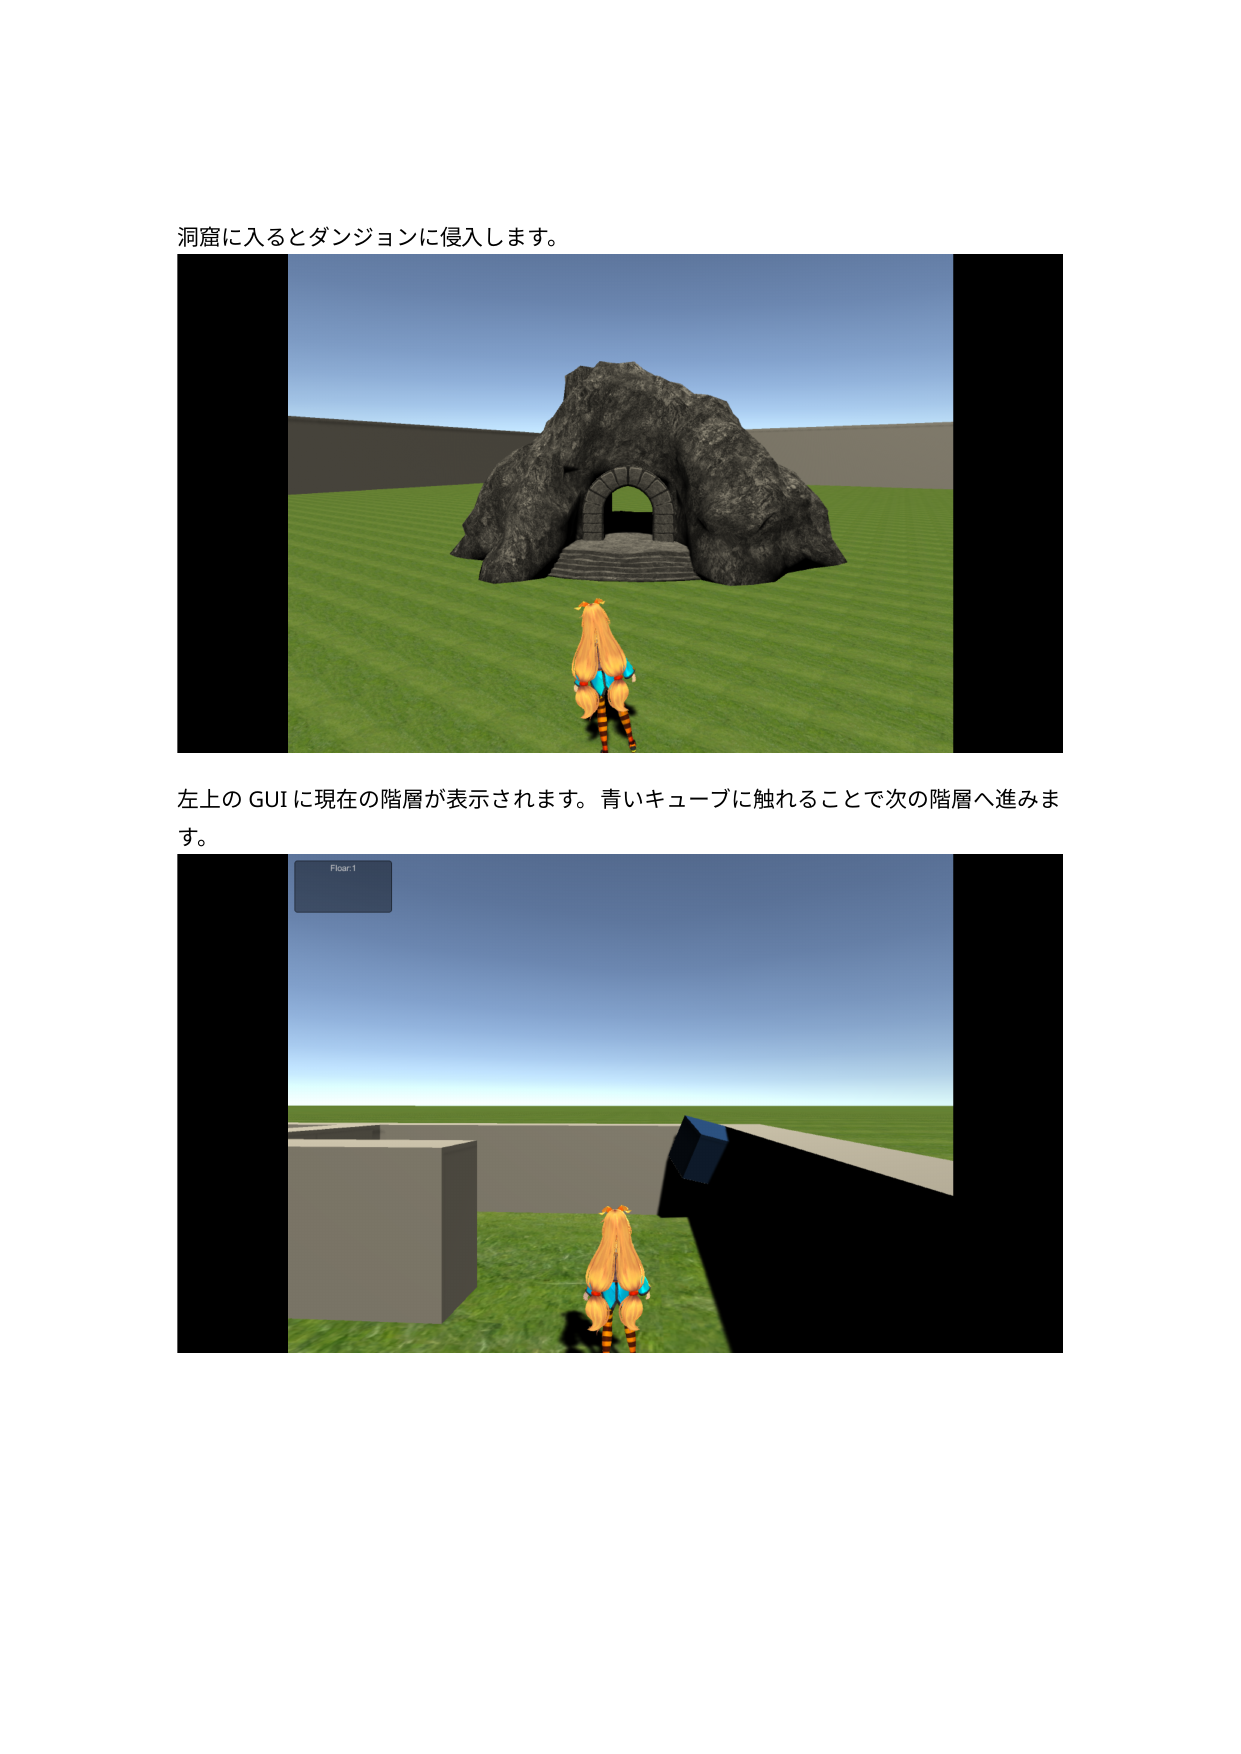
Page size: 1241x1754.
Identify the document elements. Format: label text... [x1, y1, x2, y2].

text 洞窟に入るとダンジョンに侵入します。 [177, 217, 1063, 254]
picture [177, 254, 1063, 753]
text 左上のGUIに現在の階層が表示されます。青いキューブに触れることで次の階層へ進みます。 [177, 779, 1063, 854]
picture [177, 854, 1063, 1353]
